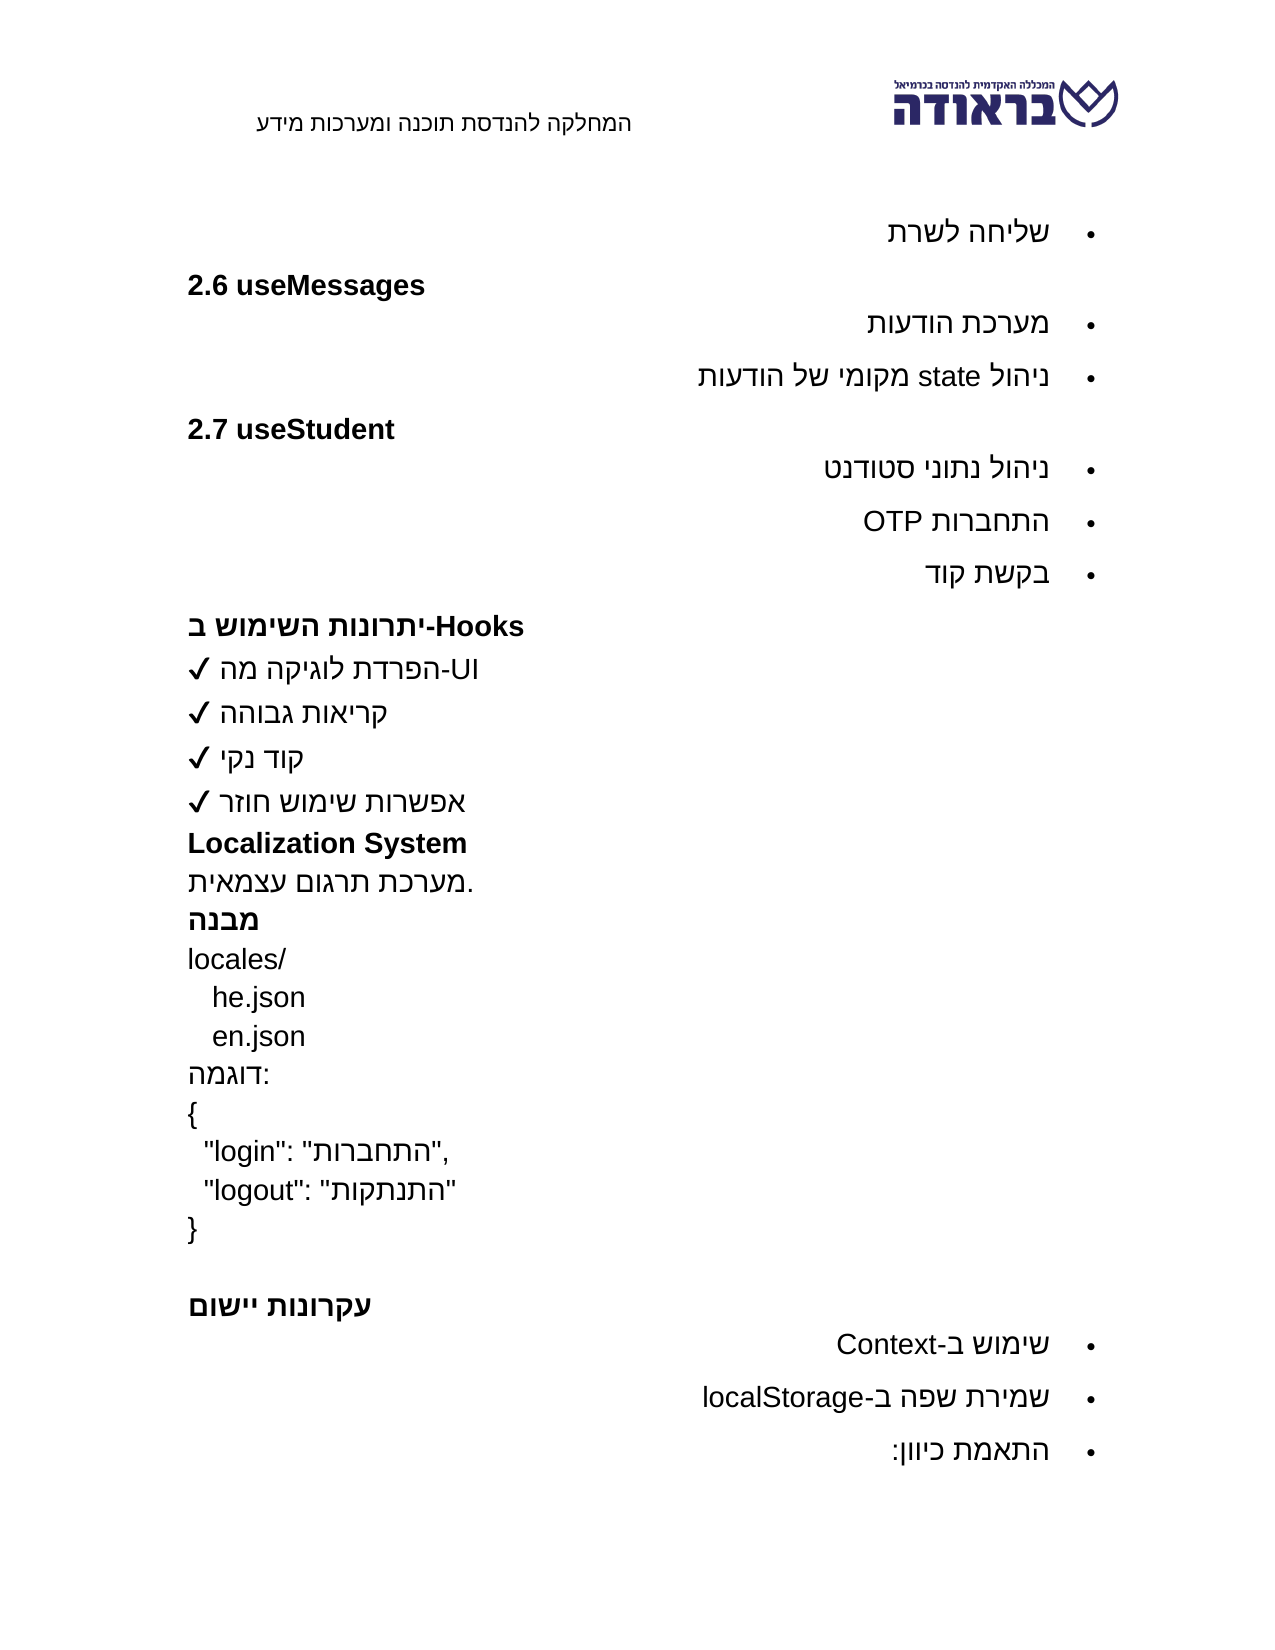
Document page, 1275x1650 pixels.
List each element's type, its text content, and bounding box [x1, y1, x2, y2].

list התחברות OTP [150, 503, 1087, 537]
list שימוש ב-Context [150, 1327, 1087, 1361]
list בקשת קוד [150, 556, 1087, 590]
text 2.7 useStudent [187, 412, 1125, 446]
list ניהול נתוני סטודנט [150, 451, 1087, 484]
text he.json [187, 980, 1125, 1014]
list שמירת שפה ב-localStorage [150, 1380, 1087, 1413]
text מערכת תרגום עצמאית. [187, 864, 1125, 898]
list ניהול state מקומי של הודעות [150, 359, 1087, 393]
picture [887, 75, 1125, 132]
text } [187, 1211, 1125, 1245]
text locales/ [187, 942, 1125, 975]
text עקרונות יישום [187, 1288, 1125, 1322]
text מבנה [187, 903, 1125, 937]
text "logout": "התנתקות" [187, 1173, 1125, 1206]
text דוגמה: [187, 1057, 1125, 1091]
text 2.6 useMessages [187, 268, 1125, 302]
text ✔ הפרדת לוגיקה מה-UI ✔ קריאות גבוהה ✔ קוד נקי ✔ אפשרות שימוש חוזר [187, 648, 1125, 820]
text Localization System [187, 826, 1125, 859]
list שליחה לשרת [150, 215, 1087, 249]
text { [187, 1096, 1125, 1129]
list התאמת כיוון: [150, 1433, 1087, 1466]
text יתרונות השימוש ב-Hooks [187, 609, 1125, 643]
list מערכת הודעות [150, 307, 1087, 340]
text en.json [187, 1019, 1125, 1052]
text "login": "התחברות", [187, 1134, 1125, 1168]
